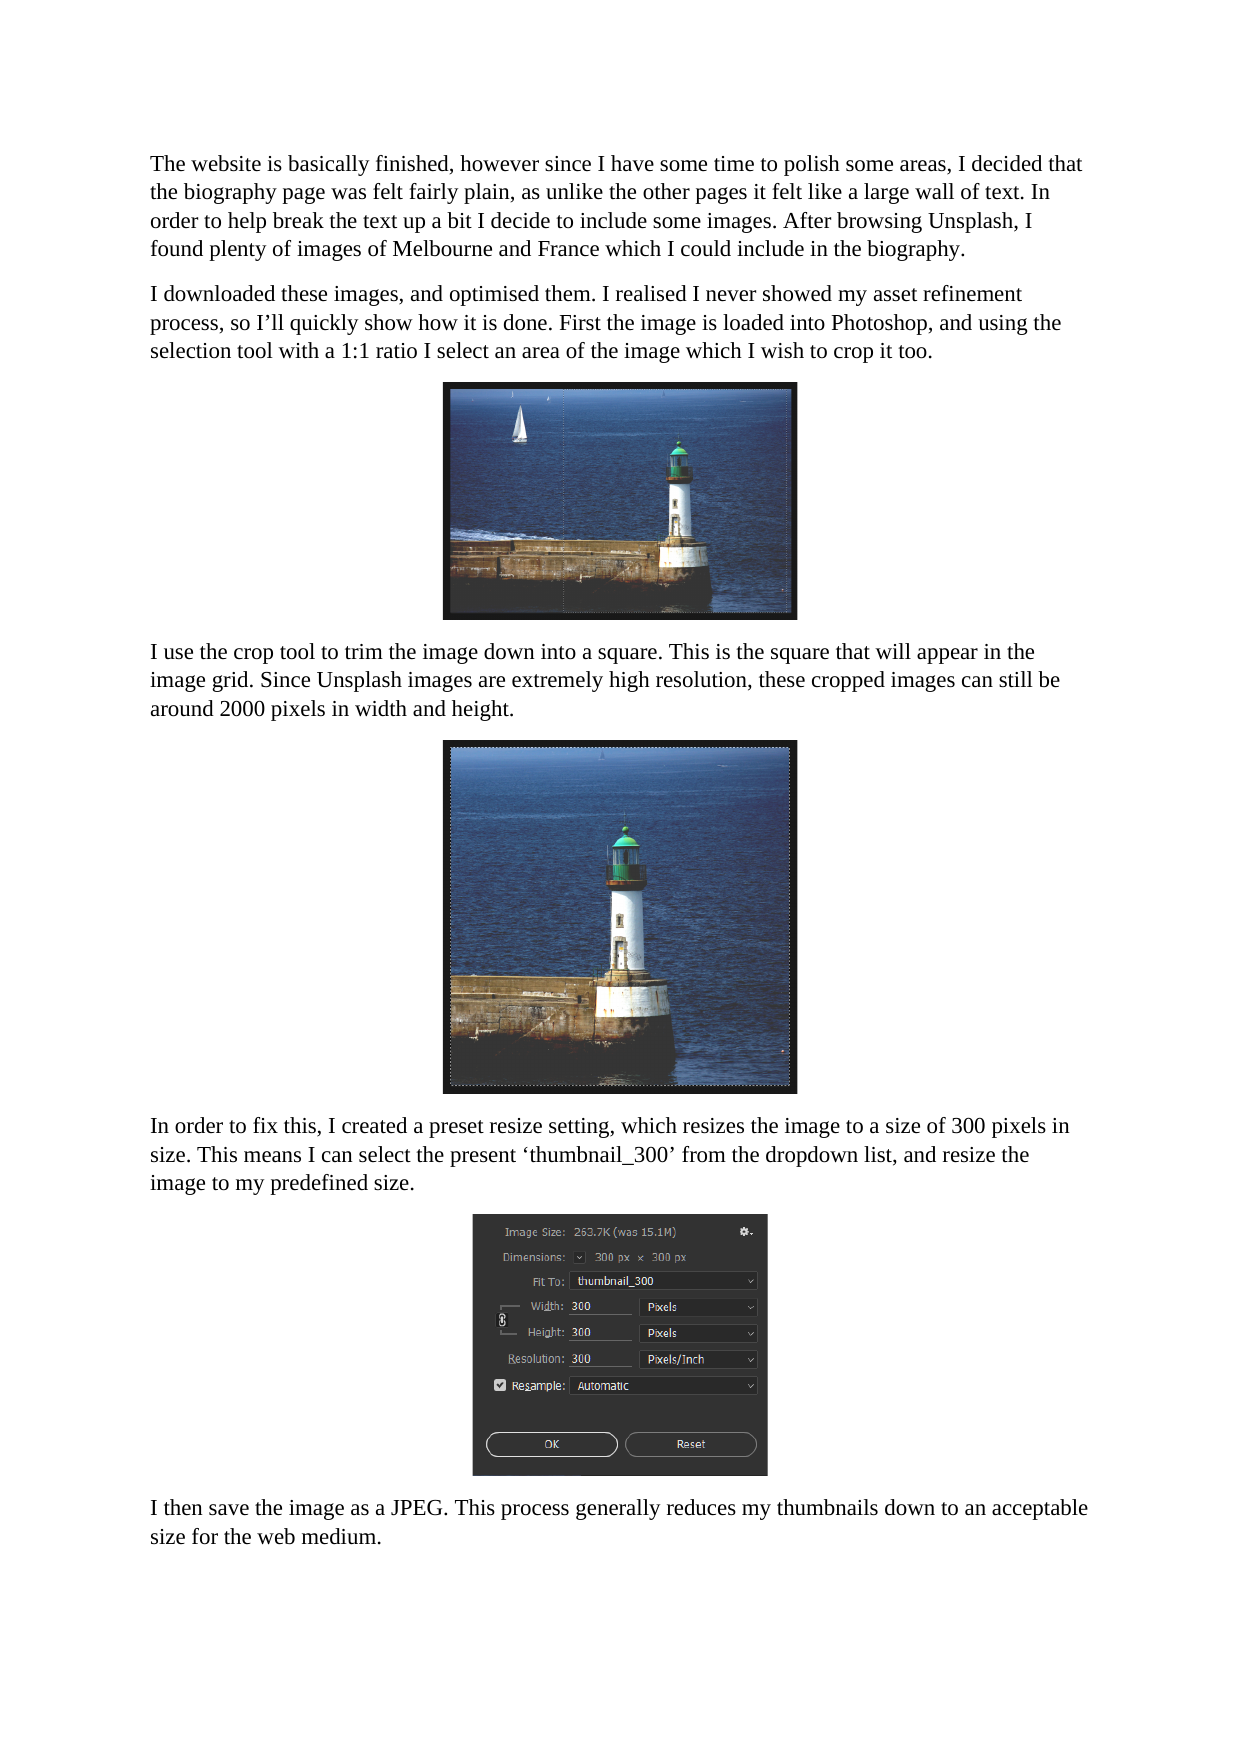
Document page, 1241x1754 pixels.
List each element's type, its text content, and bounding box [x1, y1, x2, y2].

picture [472, 1214, 768, 1476]
text In order to fix this, I created a preset resize setting, which resizes the image to a size of 300 pixels in size. This means I can select the present ‘thumbnail_300’ from the dropdown list, and resize the image to my predefined size. [150, 1113, 1090, 1196]
picture [442, 382, 798, 620]
text The website is basically finished, however since I have some time to polish some areas, I decided that the biography page was felt fairly plain, as unlike the other pages it felt like a large wall of text. In order to help break the text up a bit I decide to include some images. After browsing Unsplash, I found plenty of images of Melbourne and France which I could include in the biography. [150, 150, 1090, 262]
text I downloaded these images, and optimised them. I realised I never showed my asset refinement process, so I’ll quickly show how it is done. First the image is loaded into Photoshop, and using the selection tool with a 1:1 ratio I select an area of the image which I wish to crop it too. [150, 280, 1090, 364]
text I then save the image as a JPEG. This process generally reduces my thumbnails down to an acceptable size for the web medium. [150, 1494, 1090, 1549]
text I use the crop tool to trim the image down into a square. This is the square that will appear in the image grid. Since Unsplash images are extremely high resolution, these cropped images can still be around 2000 pixels in width and height. [150, 638, 1090, 721]
picture [442, 740, 798, 1094]
